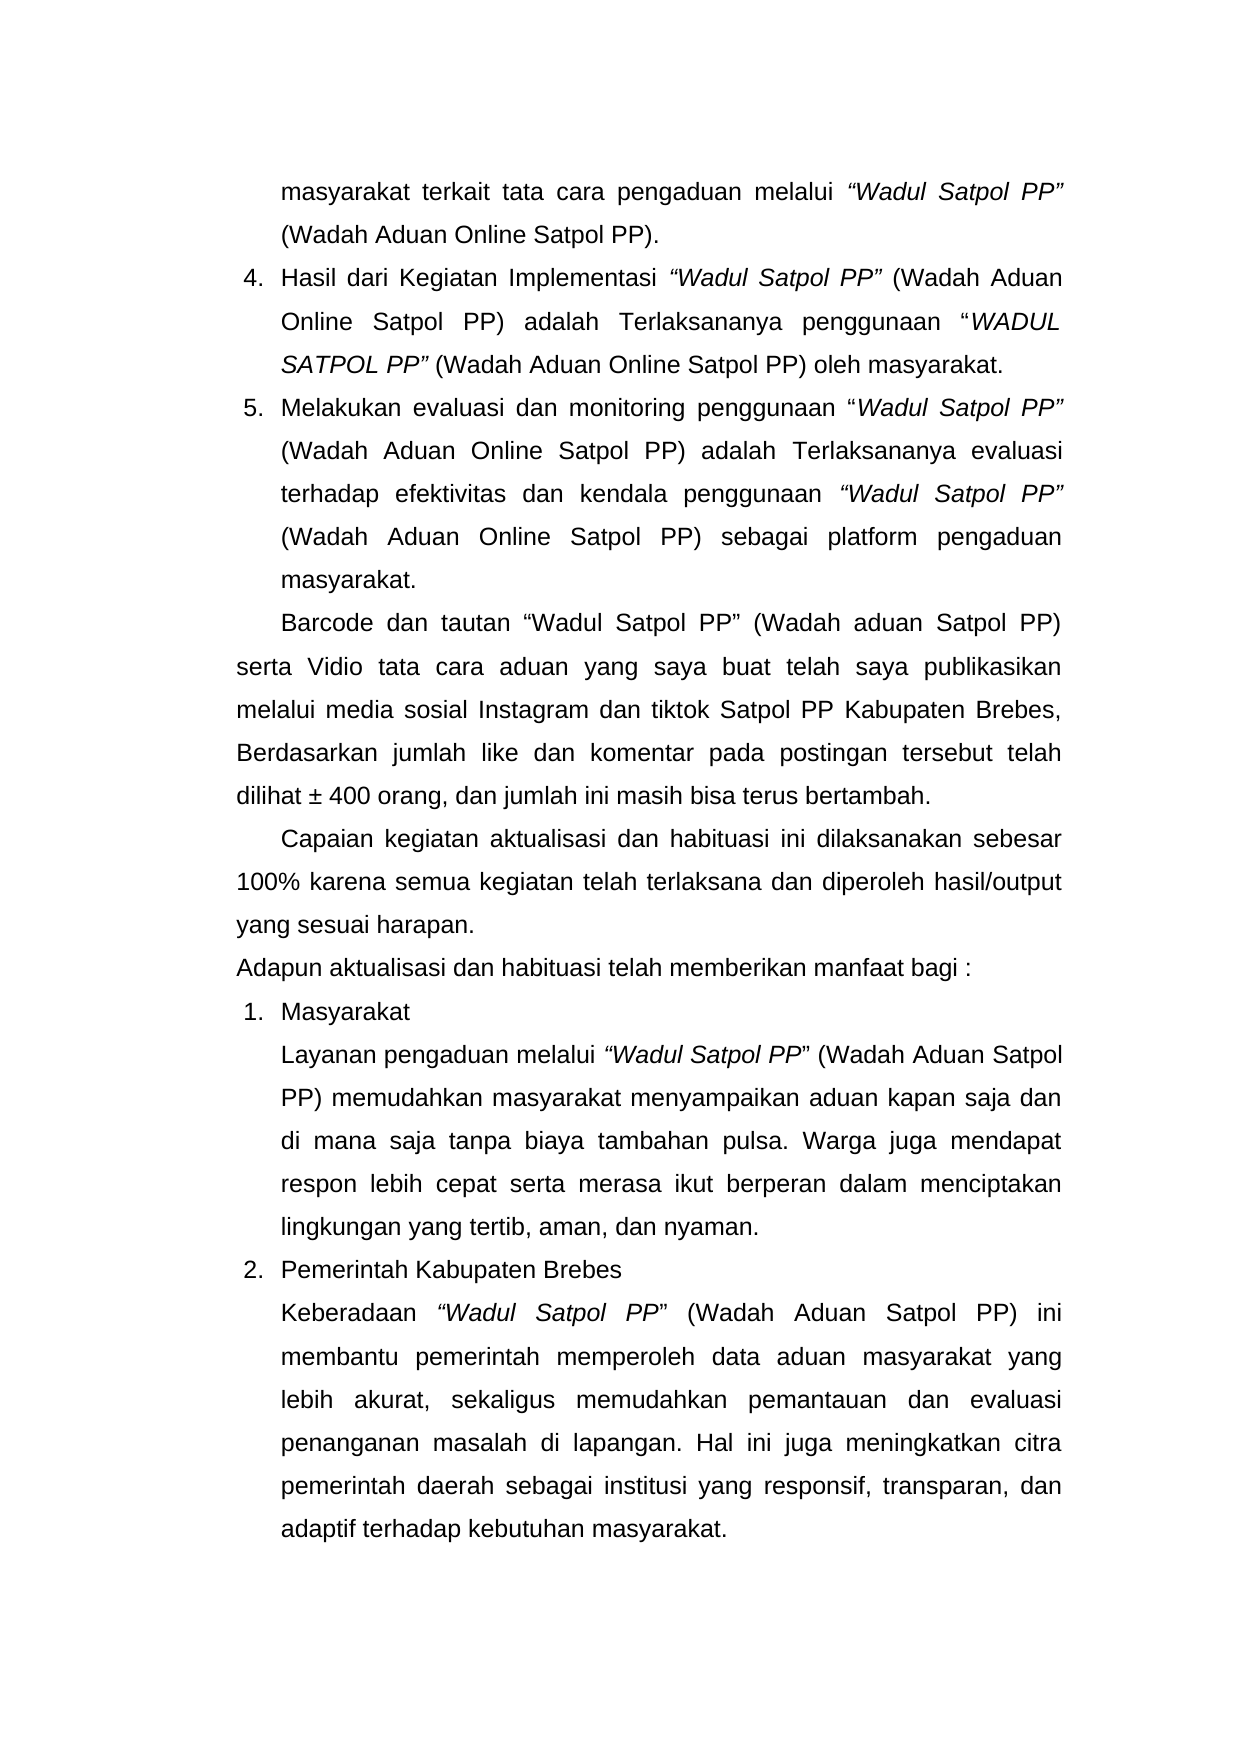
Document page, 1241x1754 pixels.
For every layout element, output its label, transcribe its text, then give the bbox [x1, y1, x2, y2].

text Adapun aktualisasi dan habituasi telah memberikan manfaat bagi : [236, 953, 1063, 982]
text Barcode dan tautan “Wadul Satpol PP” (Wadah aduan Satpol PP) serta Vidio tata cara aduan yang saya buat telah saya publikasikan melalui media sosial Instagram dan tiktok Satpol PP Kabupaten Brebes, Berdasarkan jumlah like dan komentar pada postingan tersebut telah dilihat ± 400 orang, dan jumlah ini masih bisa terus bertambah. [236, 608, 1063, 810]
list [243, 177, 1063, 249]
list Masyarakat [243, 997, 1063, 1025]
list Hasil dari Kegiatan Implementasi “Wadul Satpol PP” (Wadah Aduan Online Satpol PP) adalah Terlaksananya penggunaan “WADUL SATPOL PP” (Wadah Aduan Online Satpol PP) oleh masyarakat. [243, 263, 1063, 378]
list Keberadaan “Wadul Satpol PP” (Wadah Aduan Satpol PP) ini membantu pemerintah memperoleh data aduan masyarakat yang lebih akurat, sekaligus memudahkan pemantauan dan evaluasi penanganan masalah di lapangan. Hal ini juga meningkatkan citra pemerintah daerah sebagai institusi yang responsif, transparan, dan adaptif terhadap kebutuhan masyarakat. [281, 1298, 1063, 1543]
list Layanan pengaduan melalui “Wadul Satpol PP” (Wadah Aduan Satpol PP) memudahkan masyarakat menyampaikan aduan kapan saja dan di mana saja tanpa biaya tambahan pulsa. Warga juga mendapat respon lebih cepat serta merasa ikut berperan dalam menciptakan lingkungan yang tertib, aman, dan nyaman. [281, 1040, 1063, 1241]
text Capaian kegiatan aktualisasi dan habituasi ini dilaksanakan sebesar 100% karena semua kegiatan telah terlaksana dan diperoleh hasil/output yang sesuai harapan. [236, 824, 1063, 939]
list Melakukan evaluasi dan monitoring penggunaan “Wadul Satpol PP” (Wadah Aduan Online Satpol PP) adalah Terlaksananya evaluasi terhadap efektivitas dan kendala penggunaan “Wadul Satpol PP” (Wadah Aduan Online Satpol PP) sebagai platform pengaduan masyarakat. [243, 393, 1063, 594]
list Pemerintah Kabupaten Brebes [243, 1255, 1063, 1284]
